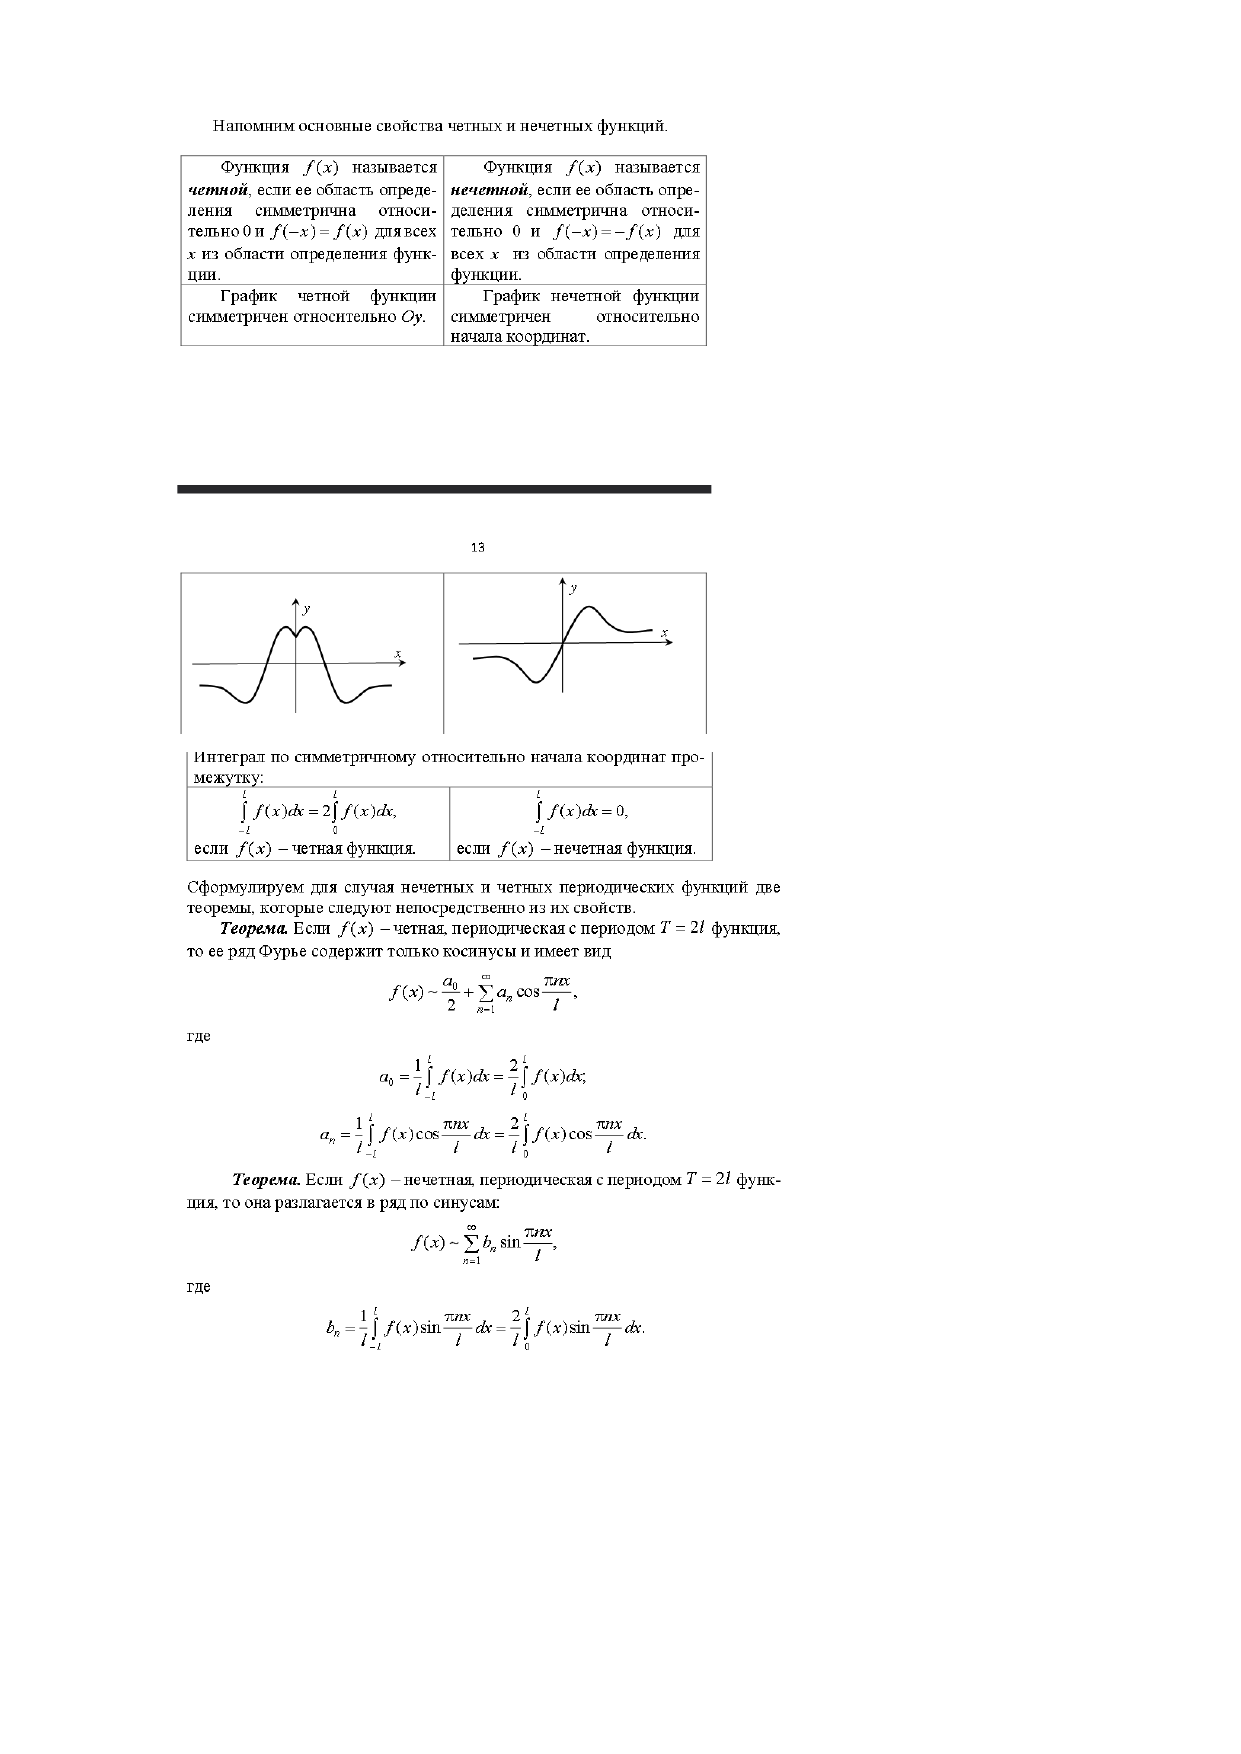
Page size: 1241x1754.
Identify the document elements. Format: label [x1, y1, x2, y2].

picture [177, 752, 787, 1353]
picture [177, 118, 712, 734]
